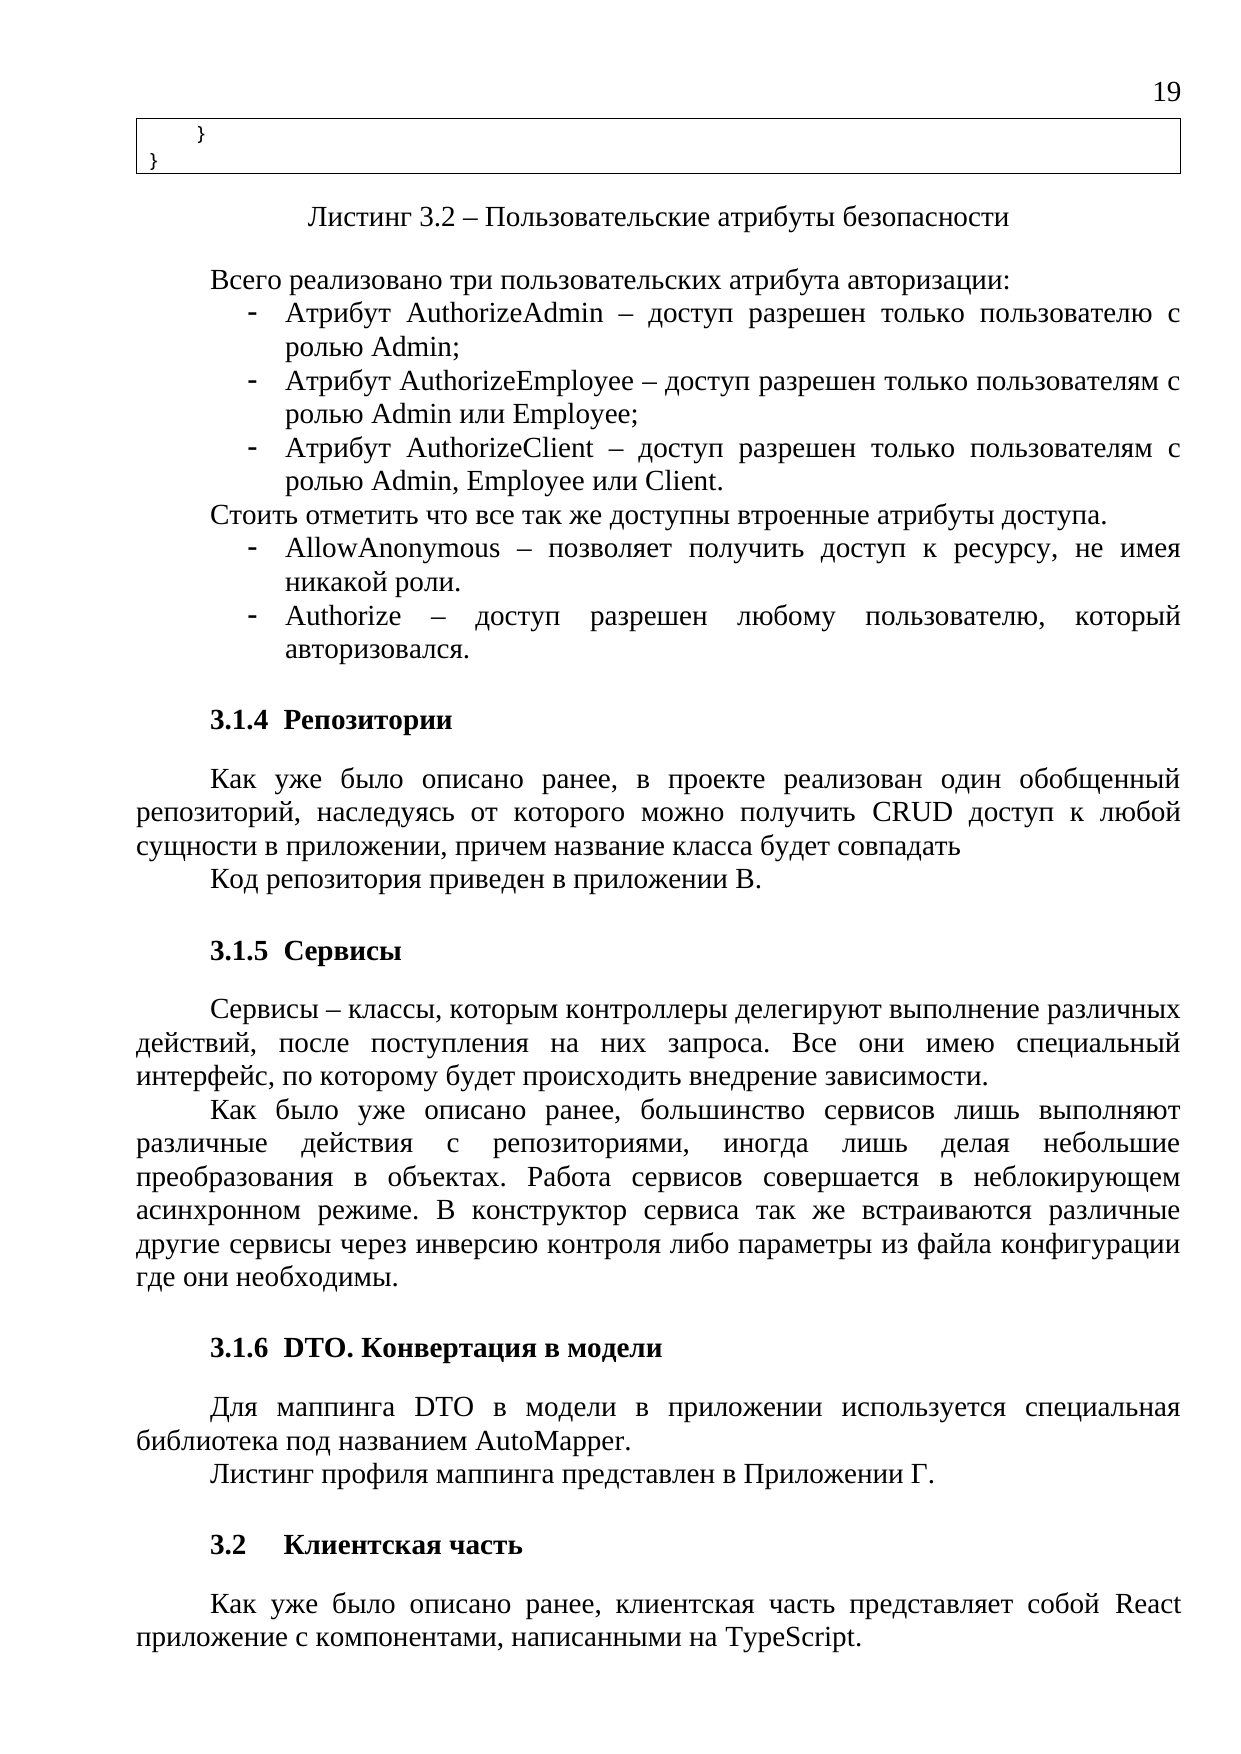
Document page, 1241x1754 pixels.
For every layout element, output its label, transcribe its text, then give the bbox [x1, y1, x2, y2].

list Стоить отметить что все так же доступны втроенные атрибуты доступа. [210, 497, 1181, 531]
text Для маппинга DTO в модели в приложении используется специальная библиотека под названием AutoMapper. [136, 1389, 1181, 1456]
subtitle DTO. Конвертация в модели [136, 1331, 1181, 1364]
text Листинг 3.2 – Пользовательские атрибуты безопасности [136, 199, 1181, 233]
text Листинг профиля маппинга представлен в Приложении Г. [136, 1456, 1181, 1490]
subtitle Сервисы [136, 933, 1181, 966]
text Всего реализовано три пользовательских атрибута авторизации: [136, 262, 1181, 295]
subtitle Клиентская часть [136, 1527, 1181, 1561]
list Как уже было описано ранее, в проекте реализован один обобщенный репозиторий, наследуясь от которого можно получить CRUD доступ к любой сущности в приложении, причем название класса будет совпадать [136, 761, 1181, 862]
subtitle Репозитории [136, 702, 1181, 736]
text Как уже было описано ранее, клиентская часть представляет собой React приложение с компонентами, написанными на TypeScript. [136, 1586, 1181, 1653]
text Сервисы – классы, которым контроллеры делегируют выполнение различных действий, после поступления на них запроса. Все они имею специальный интерфейс, по которому будет происходить внедрение зависимости. [136, 991, 1181, 1092]
text Как было уже описано ранее, большинство сервисов лишь выполняют различные действия с репозиториями, иногда лишь делая небольшие преобразования в объектах. Работа сервисов совершается в неблокирующем асинхронном режиме. В конструктор сервиса так же встраиваются различные другие сервисы через инверсию контроля либо параметры из файла конфигурации где они необходимы. [136, 1092, 1181, 1293]
list Атрибут AuthorizeEmployee – доступ разрешен только пользователям с ролью Admin или Employee; [247, 363, 1181, 430]
list Атрибут AuthorizeClient – доступ разрешен только пользователям с ролью Admin, Employee или Client. [247, 430, 1181, 497]
list Код репозитория приведен в приложении В. [210, 862, 1181, 895]
list Authorize – доступ разрешен любому пользователю, который авторизовался. [247, 598, 1181, 665]
list Атрибут AuthorizeAdmin – доступ разрешен только пользователю с ролью Admin; [247, 295, 1181, 363]
list AllowAnonymous – позволяет получить доступ к ресурсу, не имея никакой роли. [247, 531, 1181, 598]
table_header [137, 119, 1180, 173]
